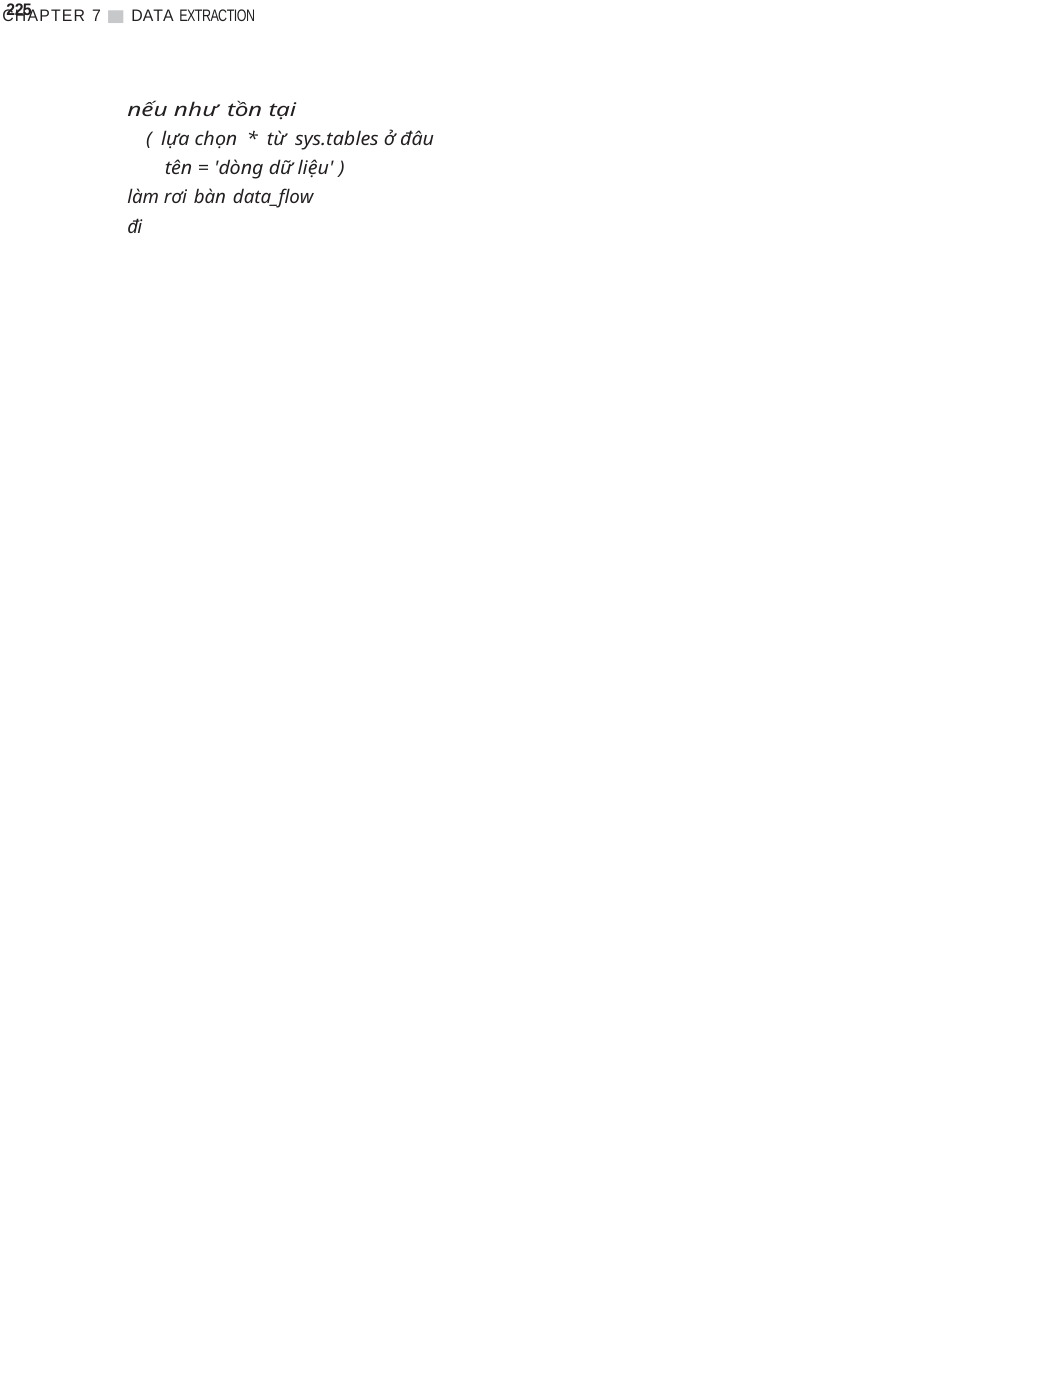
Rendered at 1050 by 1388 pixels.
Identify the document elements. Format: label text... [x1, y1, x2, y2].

text nếu như tồn tại [127, 96, 1004, 122]
text làm rơi bàn data_flow đi [127, 184, 327, 238]
text ( lựa chọn * từ sys.tables ở đâu tên = 'dòng dữ liệu' ) [146, 125, 437, 180]
